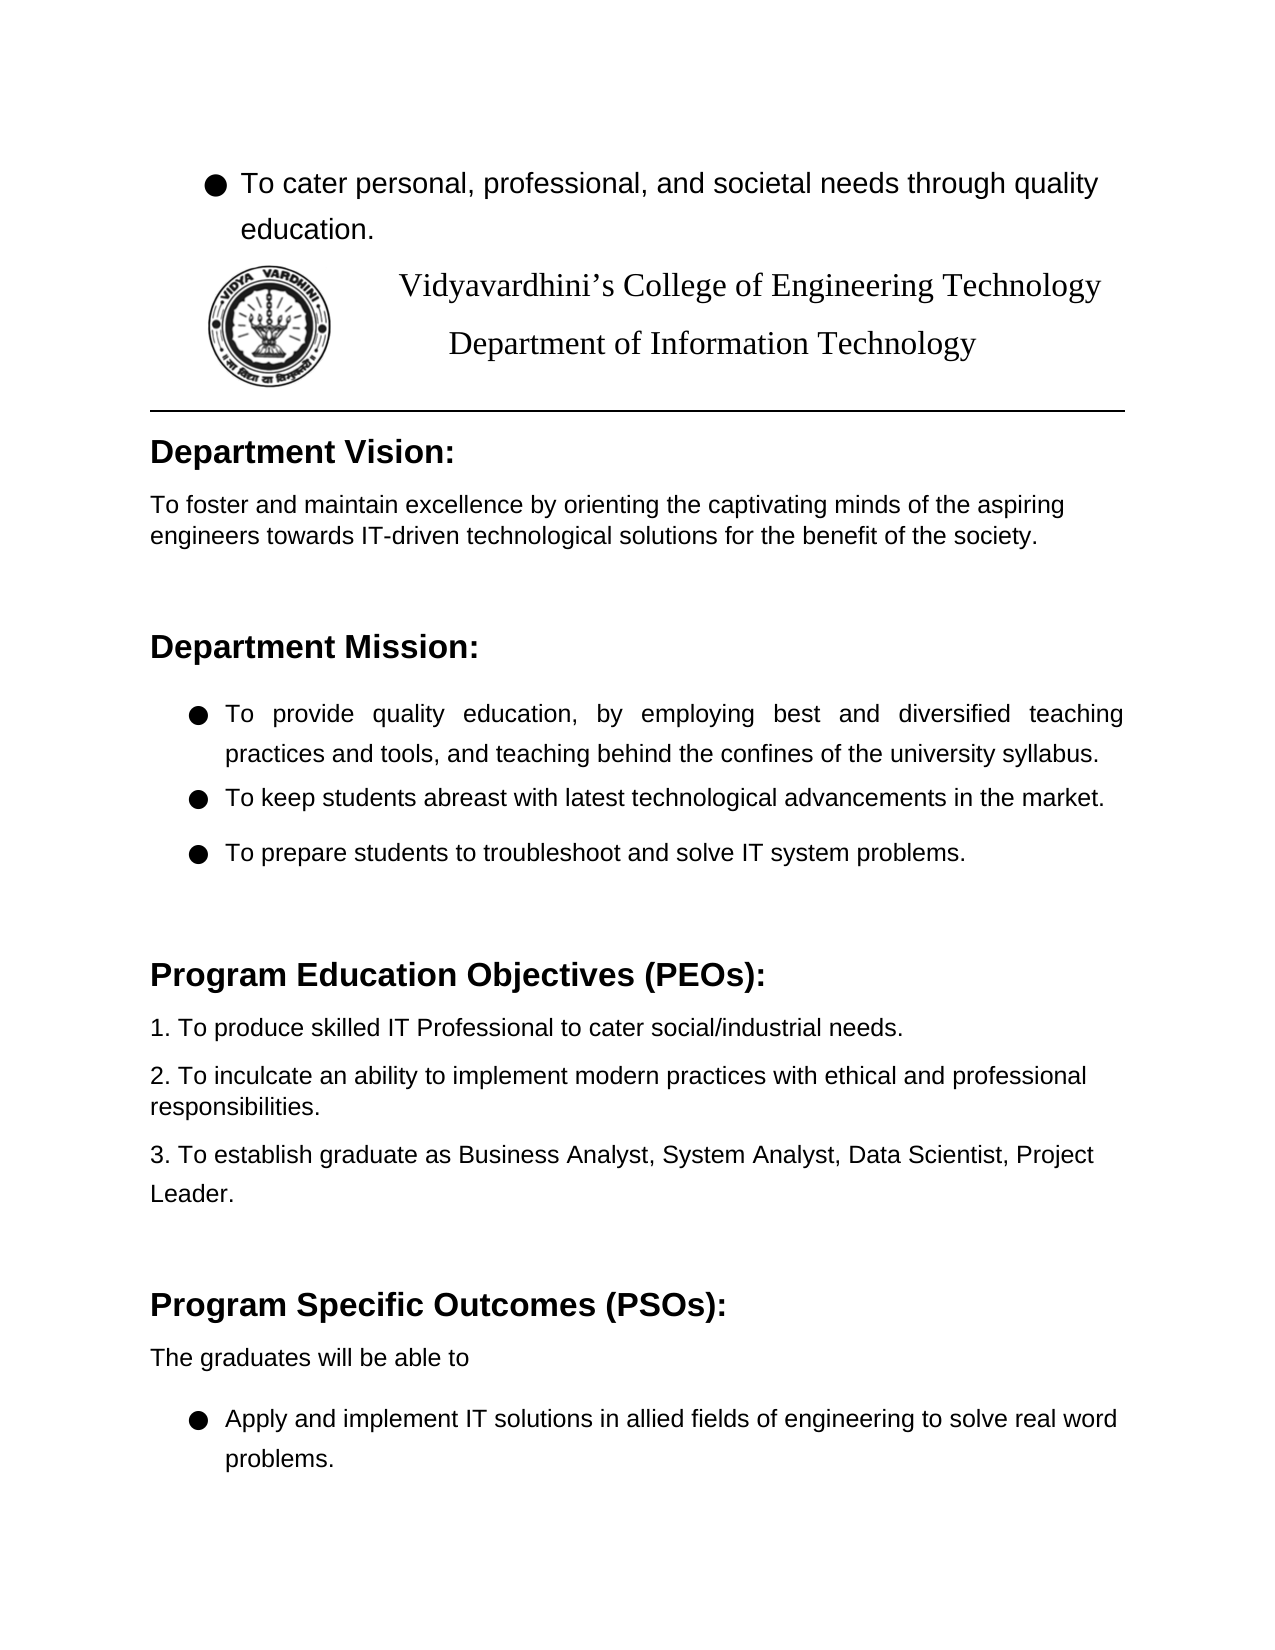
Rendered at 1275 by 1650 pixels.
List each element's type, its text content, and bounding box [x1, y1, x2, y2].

list To cater personal, professional, and societal needs through quality education. [203, 150, 1125, 246]
list To keep students abreast with latest technological advancements in the market. [187, 769, 1125, 821]
list Apply and implement IT solutions in allied fields of engineering to solve real word problems. [187, 1391, 1125, 1473]
text To foster and maintain excellence by orienting the captivating minds of the aspiring engineers towards IT-driven technological solutions for the benefit of the society. [150, 490, 1125, 550]
list To prepare students to troubleshoot and solve IT system problems. [187, 825, 1125, 876]
text 1. To produce skilled IT Professional to cater social/industrial needs. [150, 1013, 1125, 1042]
picture [206, 265, 332, 389]
text The graduates will be able to [150, 1343, 1125, 1372]
text Program Education Objectives (PEOs): [150, 955, 1125, 993]
text Department of Information Technology [225, 323, 1125, 362]
text Department Vision: [150, 432, 1125, 470]
text Department Mission: [150, 627, 1125, 665]
text Program Specific Outcomes (PSOs): [150, 1285, 1125, 1323]
text 2. To inculcate an ability to implement modern practices with ethical and professional responsibilities. [150, 1061, 1125, 1121]
text 3. To establish graduate as Business Analyst, System Analyst, Data Scientist, Project Leader. [150, 1139, 1125, 1210]
text Vidyavardhini’s College of Engineering Technology [300, 265, 1125, 303]
list To provide quality education, by employing best and diversified teaching practices and tools, and teaching behind the confines of the university syllabus. [187, 685, 1125, 767]
